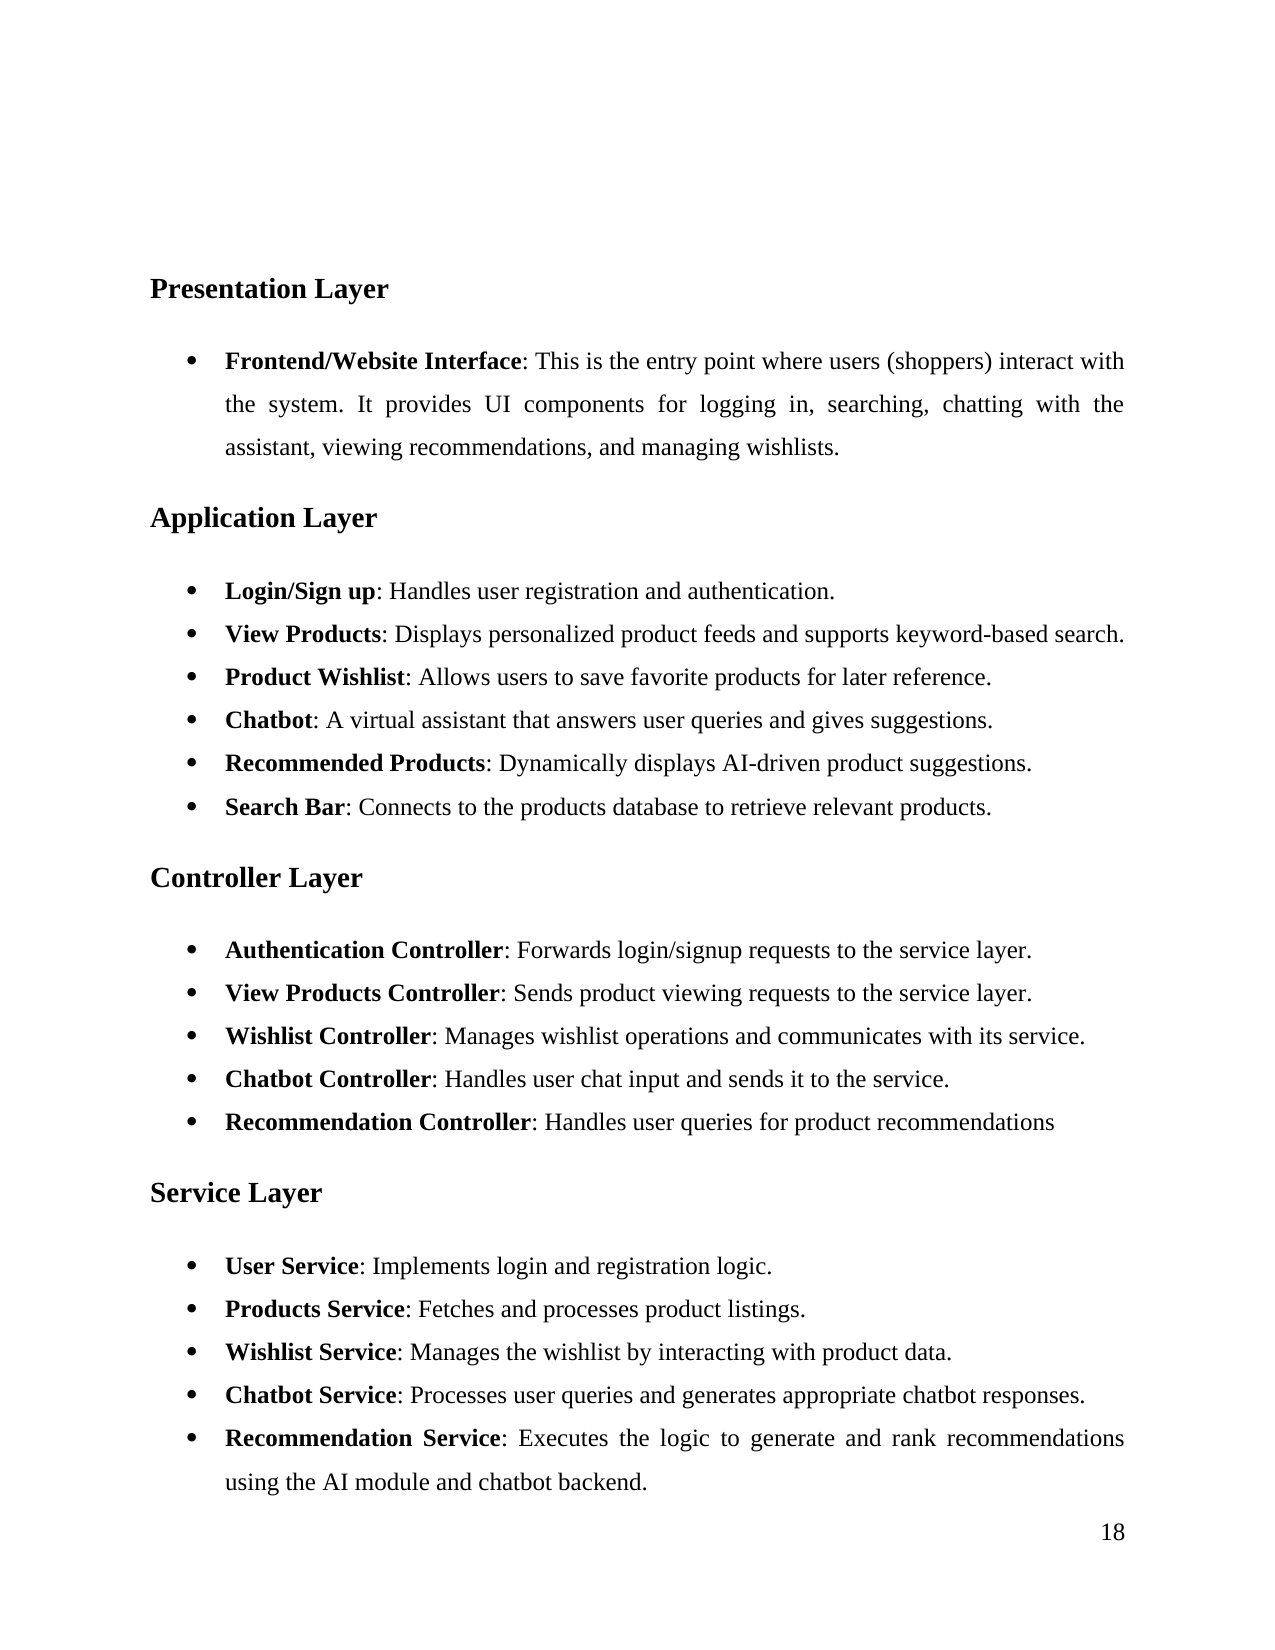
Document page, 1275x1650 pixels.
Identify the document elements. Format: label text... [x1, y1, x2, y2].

list Wishlist Controller: Manages wishlist operations and communicates with its service. [187, 1021, 1125, 1050]
list Chatbot Controller: Handles user chat input and sends it to the service. [187, 1064, 1125, 1093]
list Product Wishlist: Allows users to save favorite products for later reference. [187, 662, 1125, 691]
list Search Bar: Connects to the products database to retrieve relevant products. [187, 792, 1125, 820]
list Wishlist Service: Manages the wishlist by interacting with product data. [187, 1337, 1125, 1366]
list View Products: Displays personalized product feeds and supports keyword-based search. [187, 619, 1125, 648]
text Controller Layer [150, 860, 1125, 893]
list Recommendation Controller: Handles user queries for product recommendations [187, 1107, 1125, 1136]
list Frontend/Website Interface: This is the entry point where users (shoppers) interact with the system. It provides UI components for logging in, searching, chatting with the assistant, viewing recommendations, and managing wishlists. [187, 346, 1125, 461]
text Service Layer [150, 1176, 1125, 1209]
list User Service: Implements login and registration logic. [187, 1251, 1125, 1280]
list Chatbot Service: Processes user queries and generates appropriate chatbot responses. [187, 1380, 1125, 1409]
list Recommended Products: Dynamically displays AI-driven product suggestions. [187, 748, 1125, 777]
text Application Layer [150, 501, 1125, 534]
list Authentication Controller: Forwards login/signup requests to the service layer. [187, 935, 1125, 964]
text Presentation Layer [150, 271, 1125, 304]
list Login/Sign up: Handles user registration and authentication. [187, 576, 1125, 605]
list Chatbot: A virtual assistant that answers user queries and gives suggestions. [187, 705, 1125, 734]
list Products Service: Fetches and processes product listings. [187, 1294, 1125, 1323]
list Recommendation Service: Executes the logic to generate and rank recommendations using the AI module and chatbot backend. [187, 1423, 1125, 1495]
list View Products Controller: Sends product viewing requests to the service layer. [187, 978, 1125, 1007]
